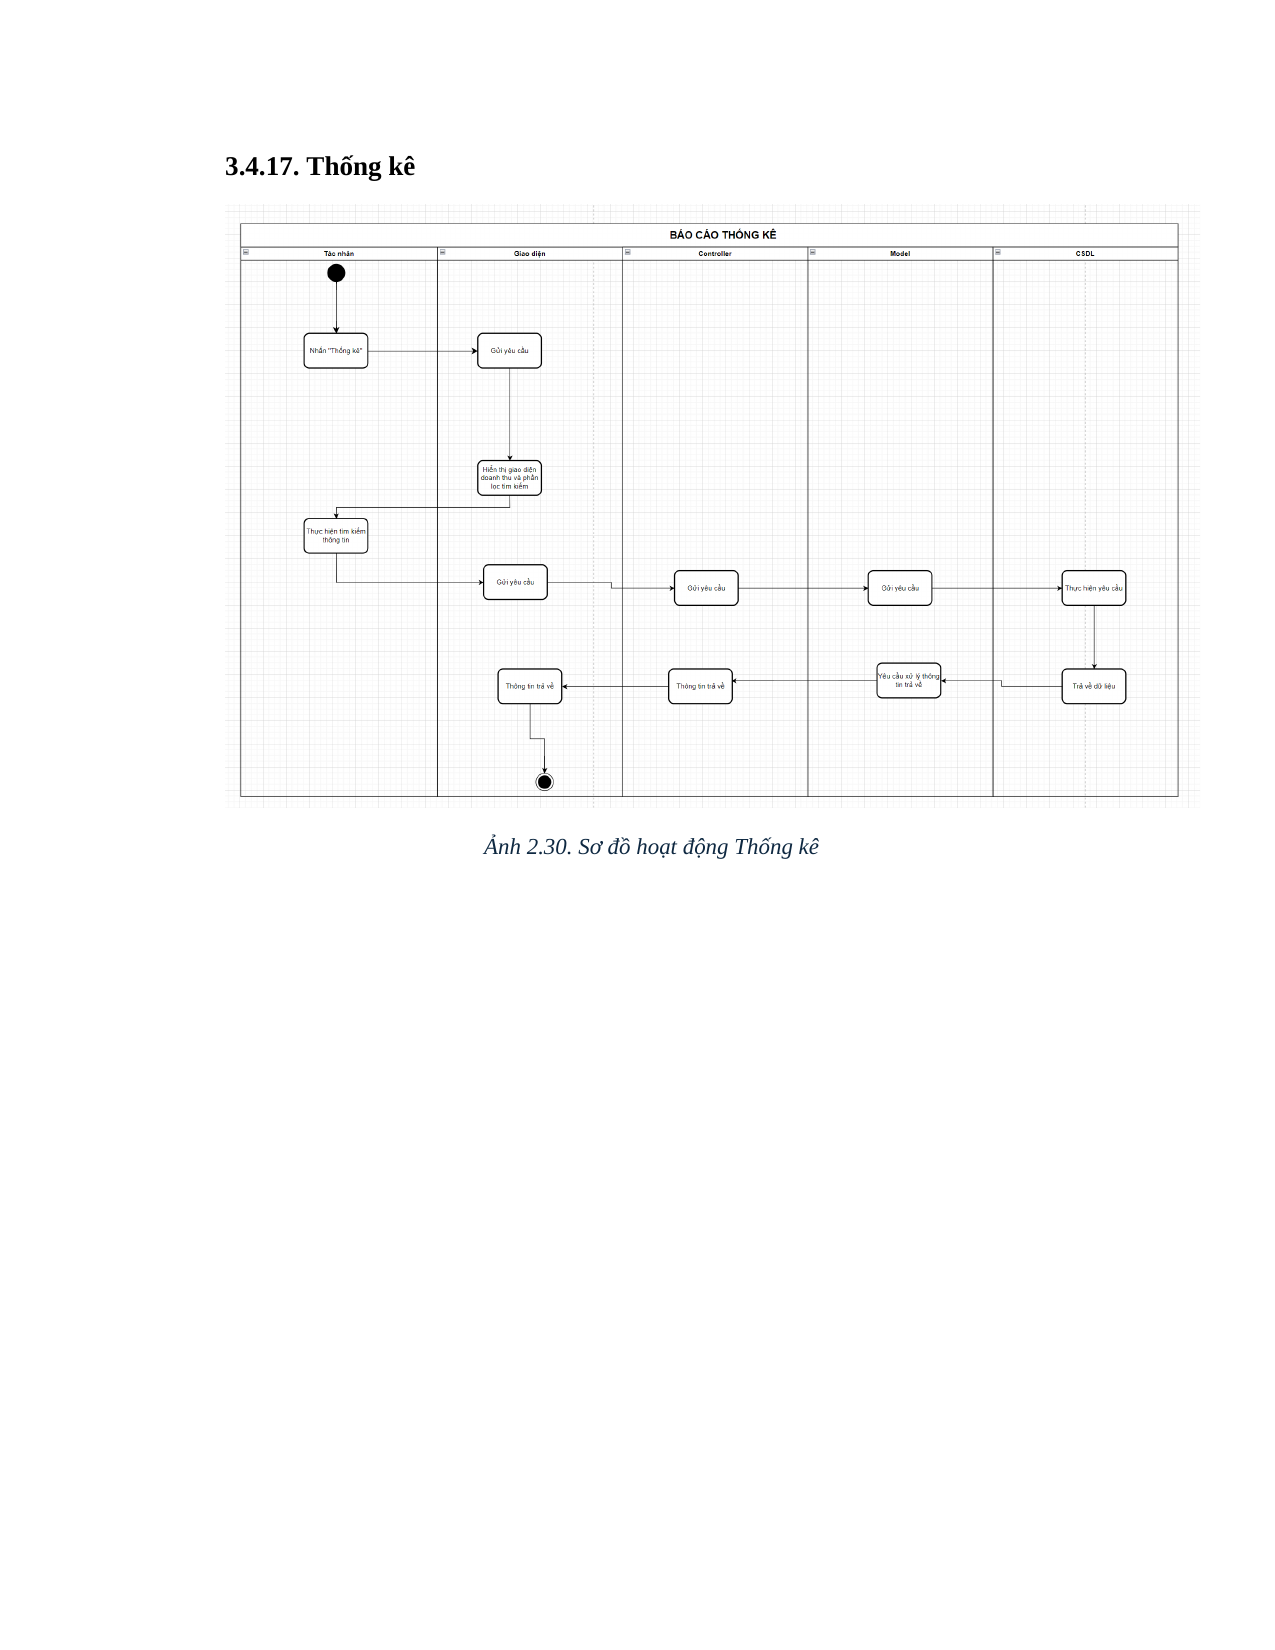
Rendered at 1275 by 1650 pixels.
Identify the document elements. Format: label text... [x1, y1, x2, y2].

subtitle Thống kê [150, 150, 1080, 181]
text Ảnh 2.30. Sơ đồ hoạt động Thống kê [150, 833, 1080, 859]
picture [225, 204, 1200, 808]
